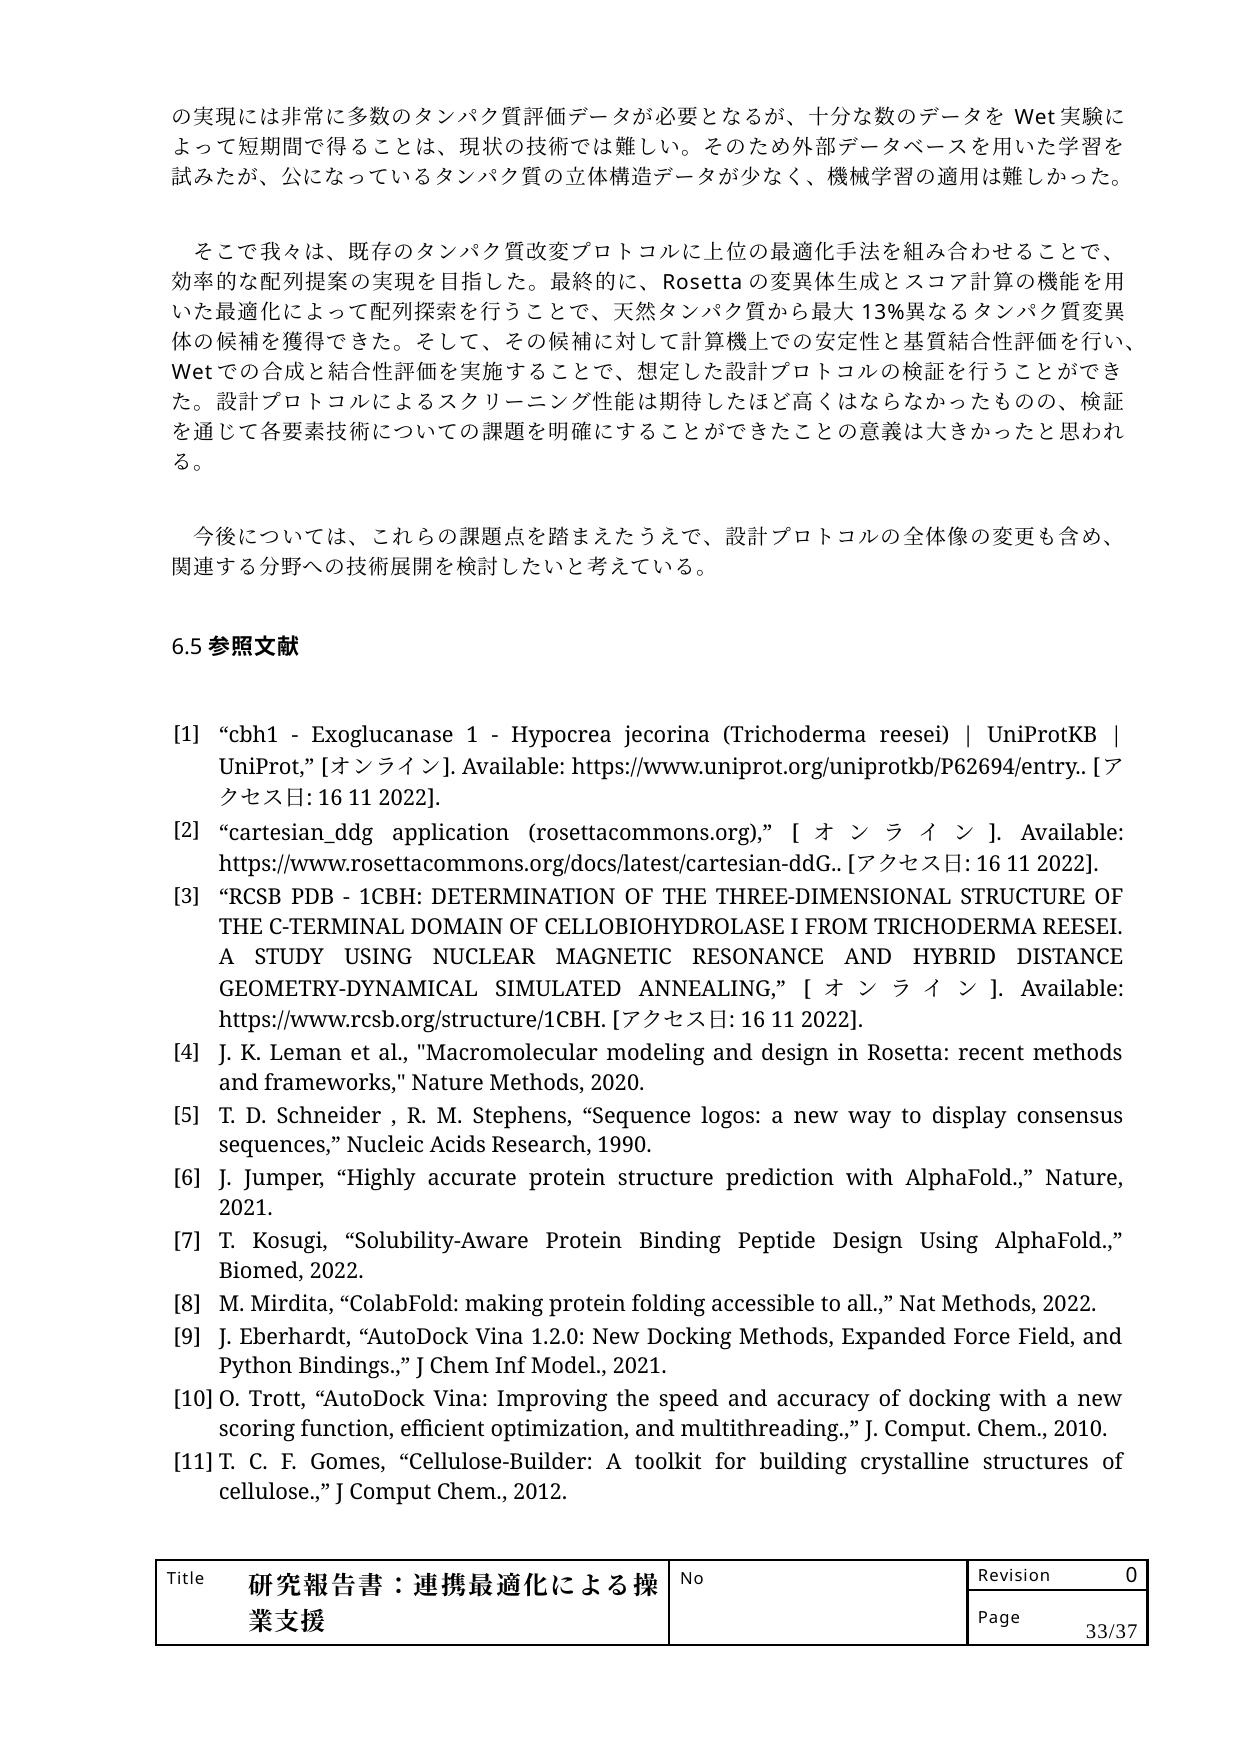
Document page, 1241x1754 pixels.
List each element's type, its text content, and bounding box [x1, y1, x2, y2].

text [171, 100, 1126, 190]
text 今後については、これらの課題点を踏まえたうえで、設計プロトコルの全体像の変更も含め、関連する分野への技術展開を検討したいと考えている。 [171, 520, 1126, 580]
text そこで我々は、既存のタンパク質改変プロトコルに上位の最適化手法を組み合わせることで、効率的な配列提案の実現を目指した。最終的に、Rosettaの変異体生成とスコア計算の機能を用いた最適化によって配列探索を行うことで、天然タンパク質から最大13%異なるタンパク質変異体の候補を獲得できた。そして、その候補に対して計算機上での安定性と基質結合性評価を行い、Wetでの合成と結合性評価を実施することで、想定した設計プロトコルの検証を行うことができた。設計プロトコルによるスクリーニング性能は期待したほど高くはならなかったものの、検証を通じて各要素技術についての課題を明確にすることができたことの意義は大きかったと思われる。 [171, 235, 1126, 475]
